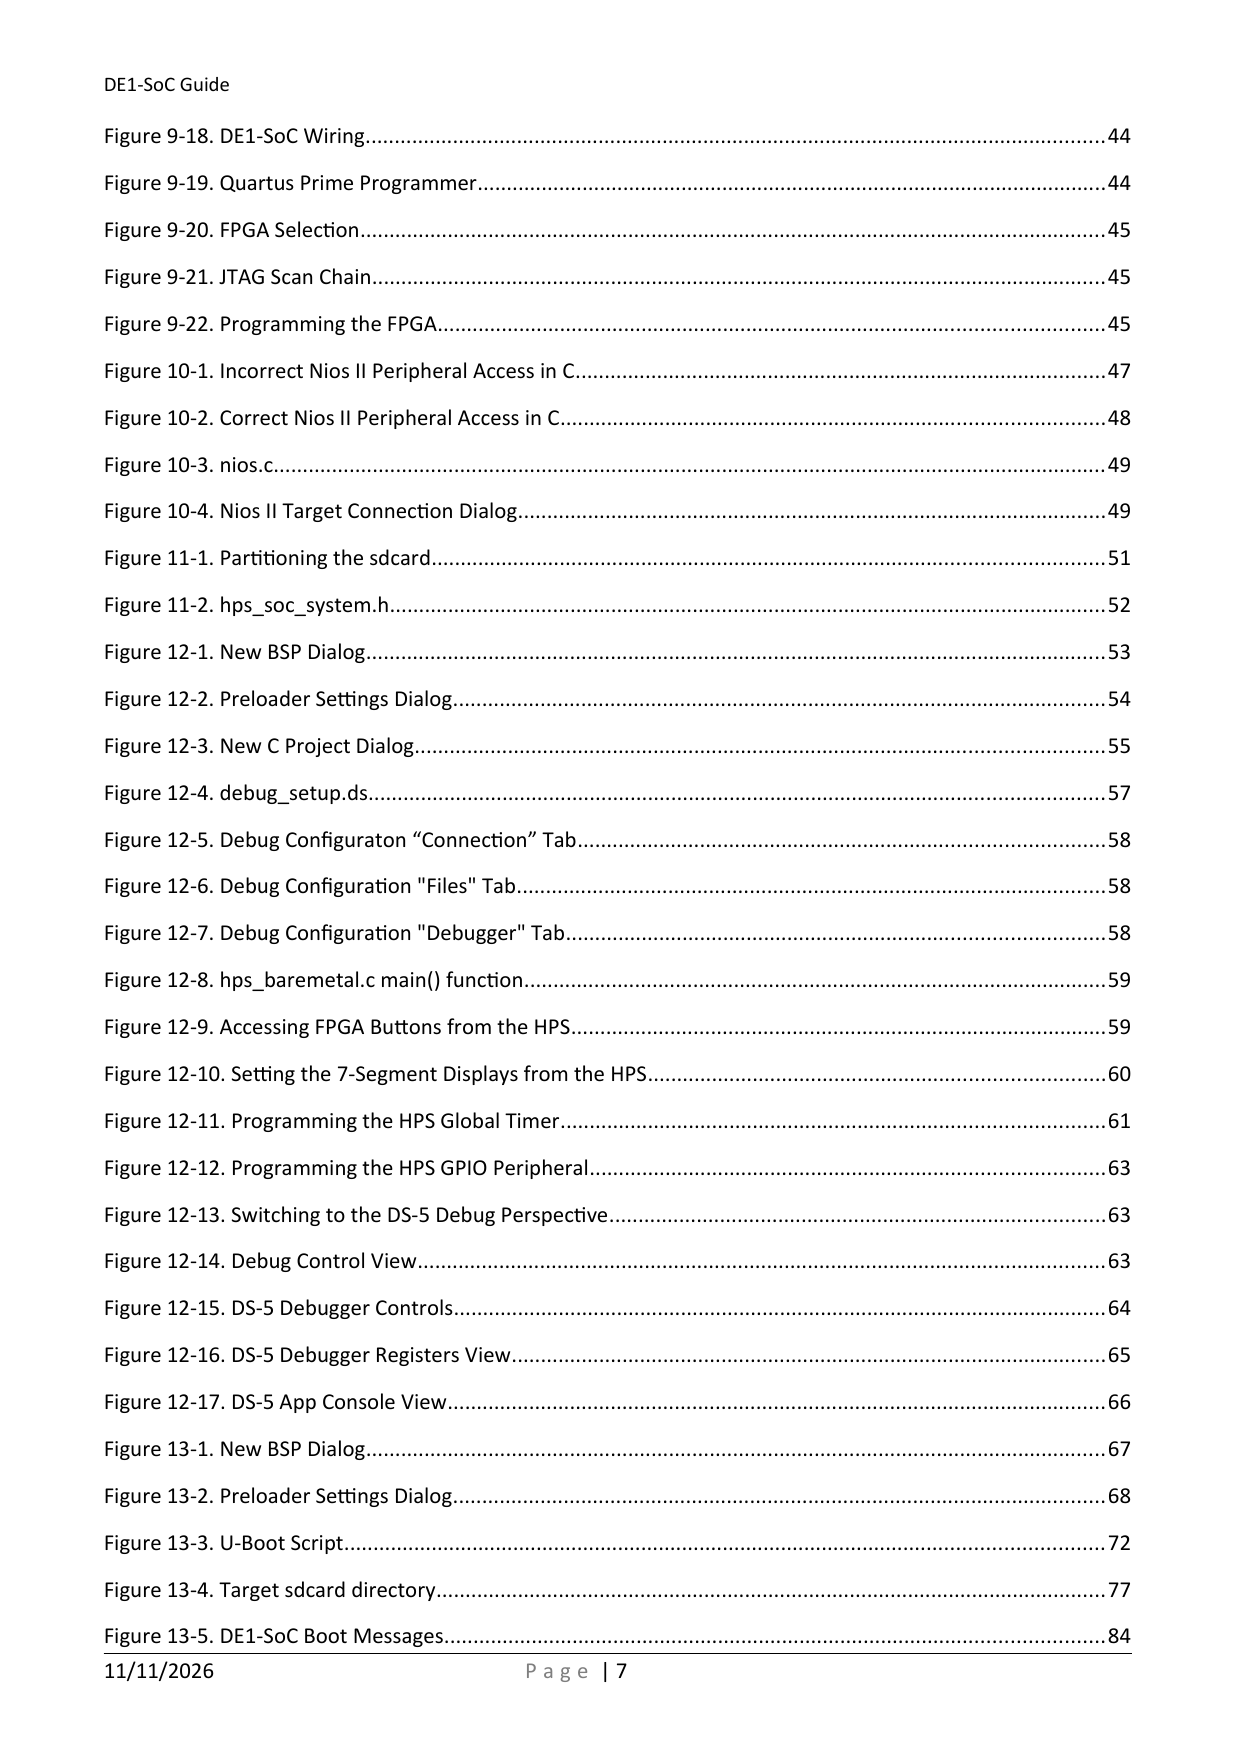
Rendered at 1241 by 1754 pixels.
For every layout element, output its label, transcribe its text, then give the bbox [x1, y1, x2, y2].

text Figure 12-8. hps_baremetal.c main() function 59 [103, 965, 1132, 993]
text Figure 10-1. Incorrect Nios II Peripheral Access in C 47 [103, 356, 1132, 384]
text Figure 12-16. DS-5 Debugger Registers View 65 [103, 1340, 1132, 1368]
text Figure 12-1. New BSP Dialog 53 [103, 637, 1132, 665]
text Figure 9-19. Quartus Prime Programmer 44 [103, 168, 1132, 197]
text Figure 9-21. JTAG Scan Chain 45 [103, 262, 1132, 290]
text Figure 10-3. nios.c 49 [103, 450, 1132, 478]
text Figure 13-4. Target sdcard directory 77 [103, 1575, 1132, 1603]
text Figure 12-6. Debug Configuration "Files" Tab 58 [103, 872, 1132, 900]
text Figure 13-3. U-Boot Script 72 [103, 1528, 1132, 1556]
text Figure 12-10. Setting the 7-Segment Displays from the HPS 60 [103, 1059, 1132, 1087]
text Figure 9-18. DE1-SoC Wiring 44 [103, 122, 1132, 150]
text Figure 11-2. hps_soc_system.h 52 [103, 590, 1132, 618]
text Figure 9-22. Programming the FPGA 45 [103, 309, 1132, 337]
text Figure 9-20. FPGA Selection 45 [103, 215, 1132, 243]
text Figure 13-5. DE1-SoC Boot Messages 84 [103, 1622, 1132, 1650]
text Figure 13-1. New BSP Dialog 67 [103, 1434, 1132, 1462]
text Figure 11-1. Partitioning the sdcard 51 [103, 543, 1132, 572]
text Figure 10-4. Nios II Target Connection Dialog 49 [103, 497, 1132, 525]
text Figure 12-9. Accessing FPGA Buttons from the HPS 59 [103, 1012, 1132, 1040]
text Figure 12-12. Programming the HPS GPIO Peripheral 63 [103, 1153, 1132, 1181]
text Figure 12-5. Debug Configuraton “Connection” Tab 58 [103, 825, 1132, 853]
text Figure 12-2. Preloader Settings Dialog 54 [103, 684, 1132, 712]
text Figure 12-14. Debug Control View 63 [103, 1247, 1132, 1275]
text Figure 12-4. debug_setup.ds 57 [103, 778, 1132, 806]
text Figure 13-2. Preloader Settings Dialog 68 [103, 1481, 1132, 1509]
text Figure 12-3. New C Project Dialog 55 [103, 731, 1132, 759]
text Figure 12-13. Switching to the DS-5 Debug Perspective 63 [103, 1200, 1132, 1228]
text Figure 12-7. Debug Configuration "Debugger" Tab 58 [103, 918, 1132, 947]
text Figure 12-11. Programming the HPS Global Timer 61 [103, 1106, 1132, 1134]
text Figure 12-15. DS-5 Debugger Controls 64 [103, 1293, 1132, 1322]
text Figure 10-2. Correct Nios II Peripheral Access in C 48 [103, 403, 1132, 431]
text Figure 12-17. DS-5 App Console View 66 [103, 1387, 1132, 1415]
